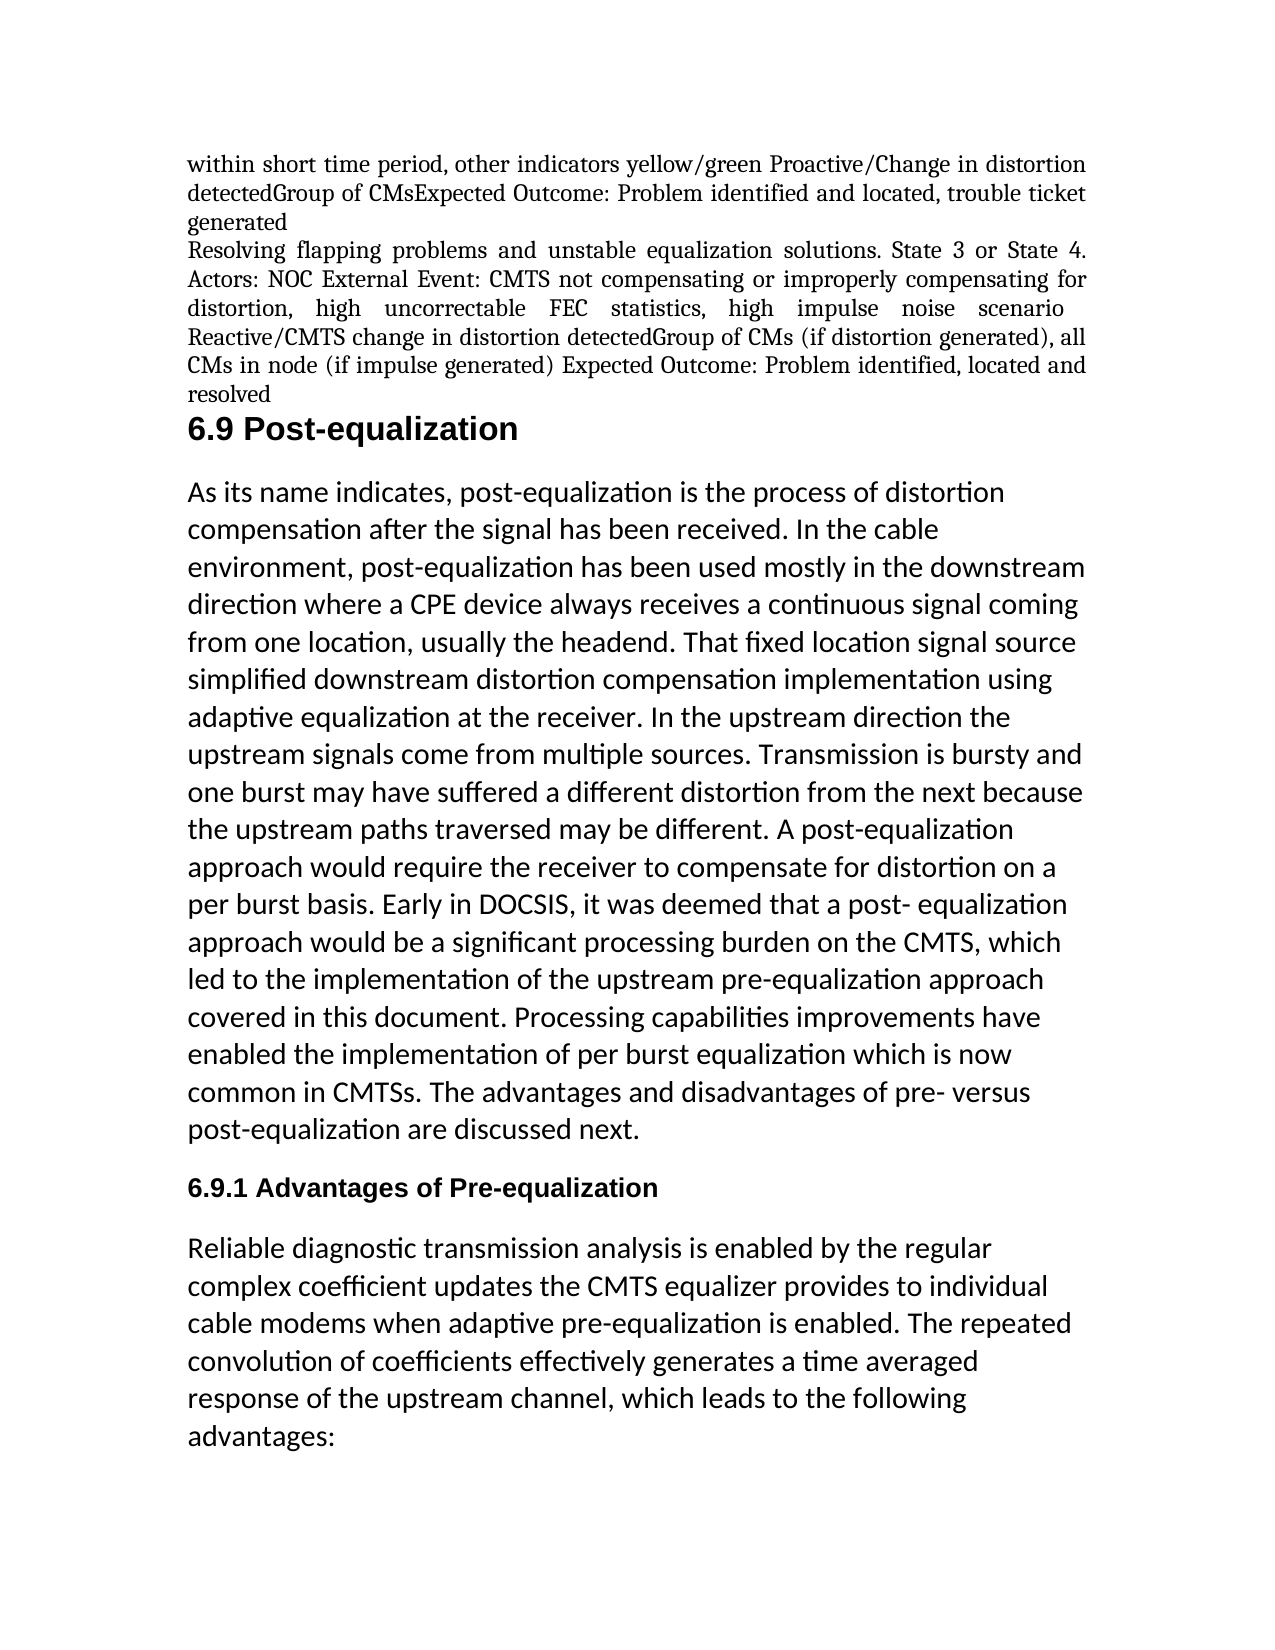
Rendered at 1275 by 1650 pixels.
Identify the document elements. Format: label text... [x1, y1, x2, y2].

text 6.9 Post-equalization [187, 409, 1087, 447]
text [187, 150, 1087, 236]
text 6.9.1 Advantages of Pre-equalization [187, 1172, 1087, 1203]
text Resolving flapping problems and unstable equalization solutions. State 3 or State 4. Actors: NOC External Event: CMTS not compensating or improperly compensating for distortion, high uncorrectable FEC statistics, high impulse noise scenario Reactive/CMTS change in distortion detected Group of CMs (if distortion generated), all CMs in node (if impulse generated) Expected Outcome: Problem identified, located and resolved [187, 236, 1087, 409]
text As its name indicates, post-equalization is the process of distortion compensation after the signal has been received. In the cable environment, post-equalization has been used mostly in the downstream direction where a CPE device always receives a continuous signal coming from one location, usually the headend. That fixed location signal source simplified downstream distortion compensation implementation using adaptive equalization at the receiver. In the upstream direction the upstream signals come from multiple sources. Transmission is bursty and one burst may have suffered a different distortion from the next because the upstream paths traversed may be different. A post-equalization approach would require the receiver to compensate for distortion on a per burst basis. Early in DOCSIS, it was deemed that a post- equalization approach would be a significant processing burden on the CMTS, which led to the implementation of the upstream pre-equalization approach covered in this document. Processing capabilities improvements have enabled the implementation of per burst equalization which is now common in CMTSs. The advantages and disadvantages of pre- versus post-equalization are discussed next. [187, 472, 1087, 1147]
text Reliable diagnostic transmission analysis is enabled by the regular complex coefficient updates the CMTS equalizer provides to individual cable modems when adaptive pre-equalization is enabled. The repeated convolution of coefficients effectively generates a time averaged response of the upstream channel, which leads to the following advantages: [187, 1228, 1087, 1453]
